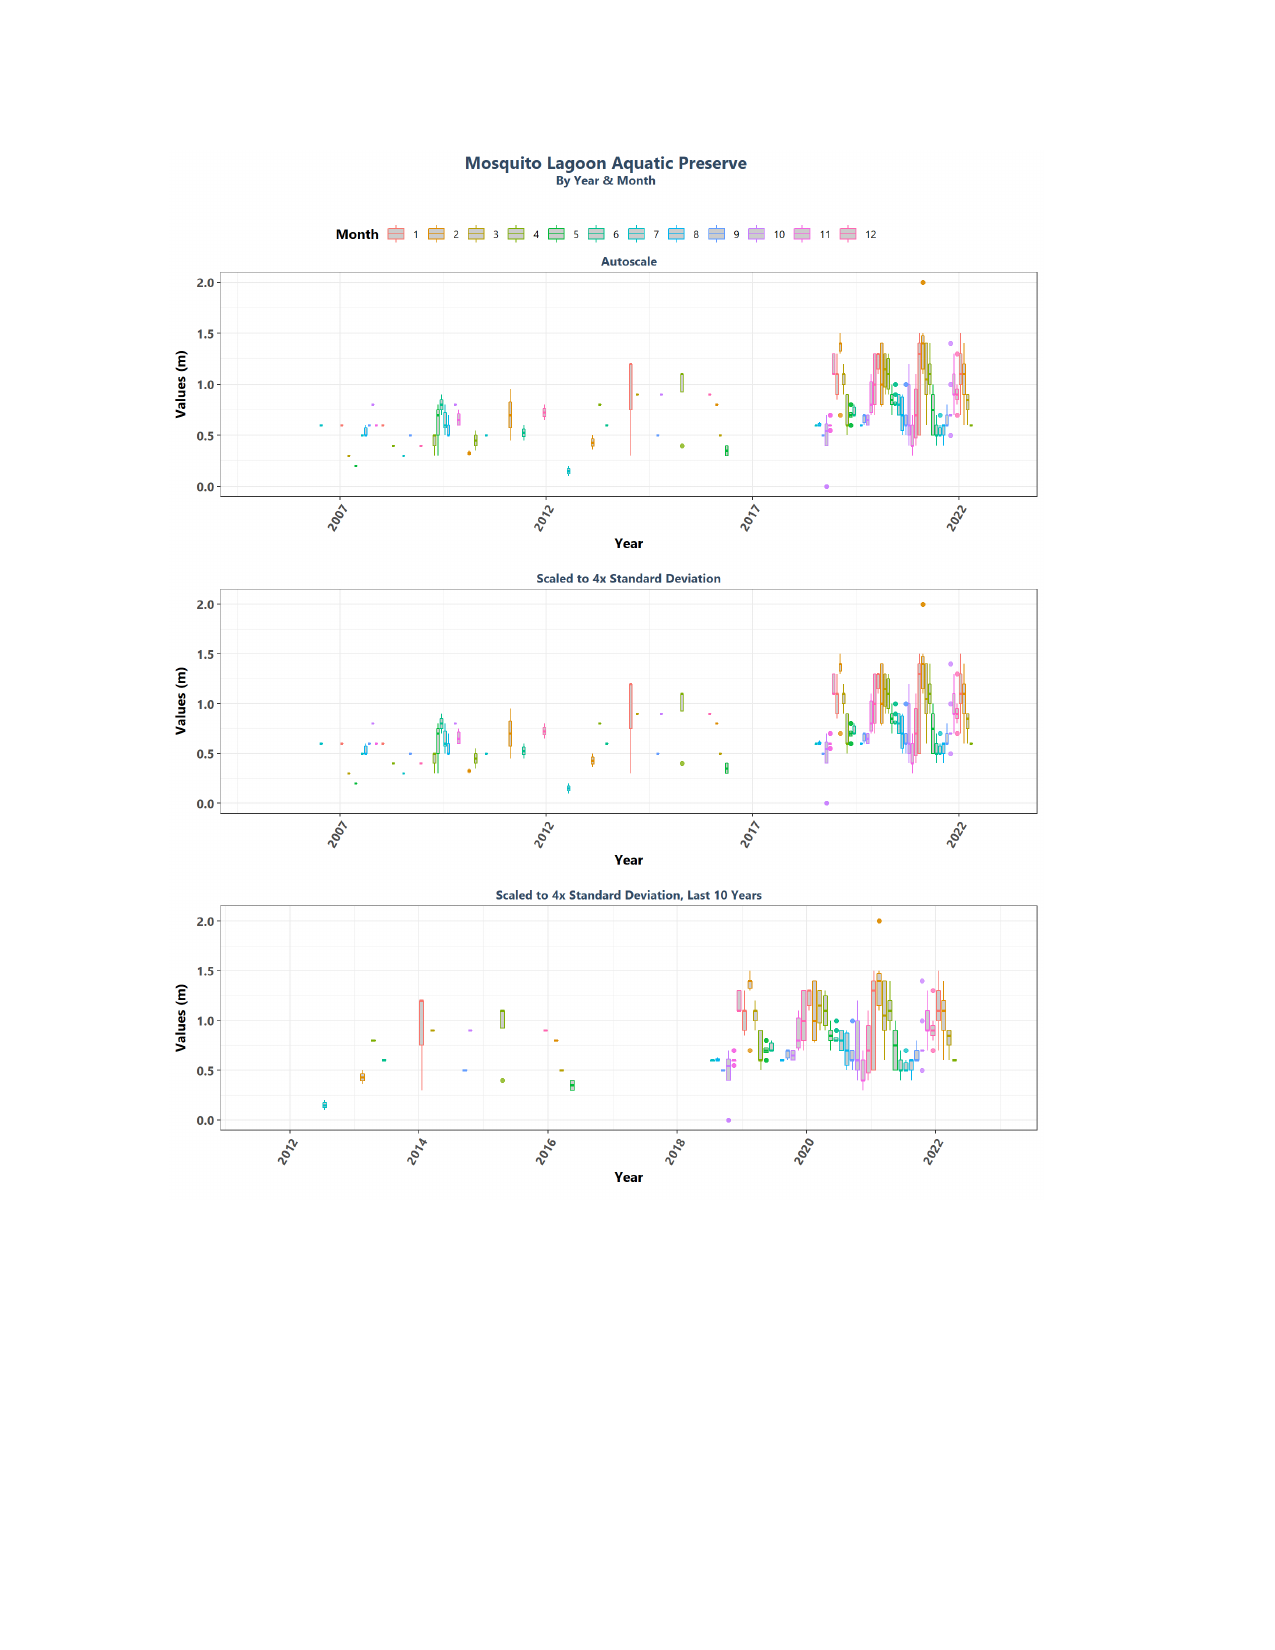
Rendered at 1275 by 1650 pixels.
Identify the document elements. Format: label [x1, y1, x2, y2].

picture [168, 150, 1044, 1200]
